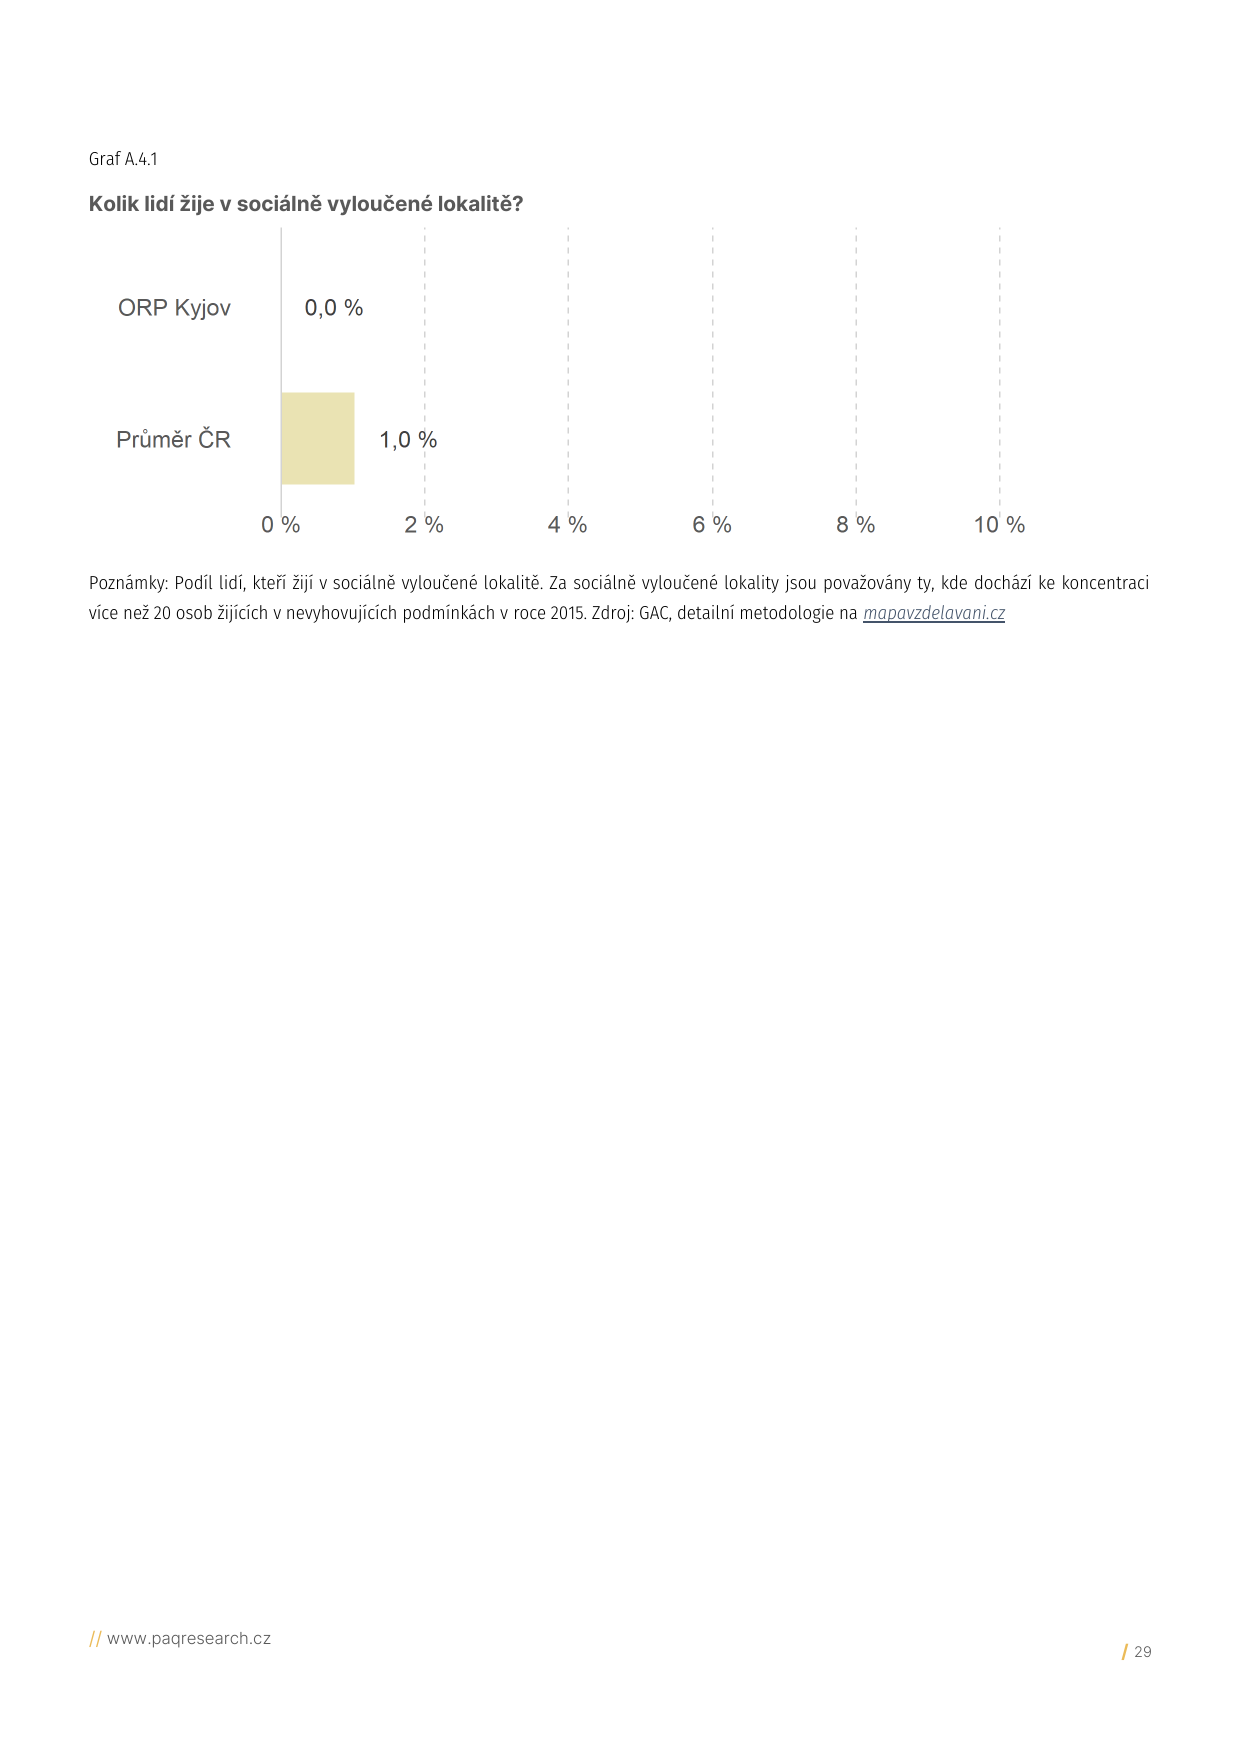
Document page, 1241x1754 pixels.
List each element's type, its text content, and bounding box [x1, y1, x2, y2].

picture [88, 216, 1139, 548]
text Poznámky: Podíl lidí, kteří žijí v sociálně vyloučené lokalitě. Za sociálně vyloučené lokality jsou považovány ty, kde dochází ke koncentraci více než 20 osob žijících v nevyhovujících podmínkách v roce 2015. Zdroj: GAC, detailní metodologie na mapavzdelavani.cz [89, 564, 1152, 625]
text Kolik lidí žije v sociálně vyloučené lokalitě? [89, 186, 1152, 216]
text Graf A.4.1 [89, 148, 1152, 170]
